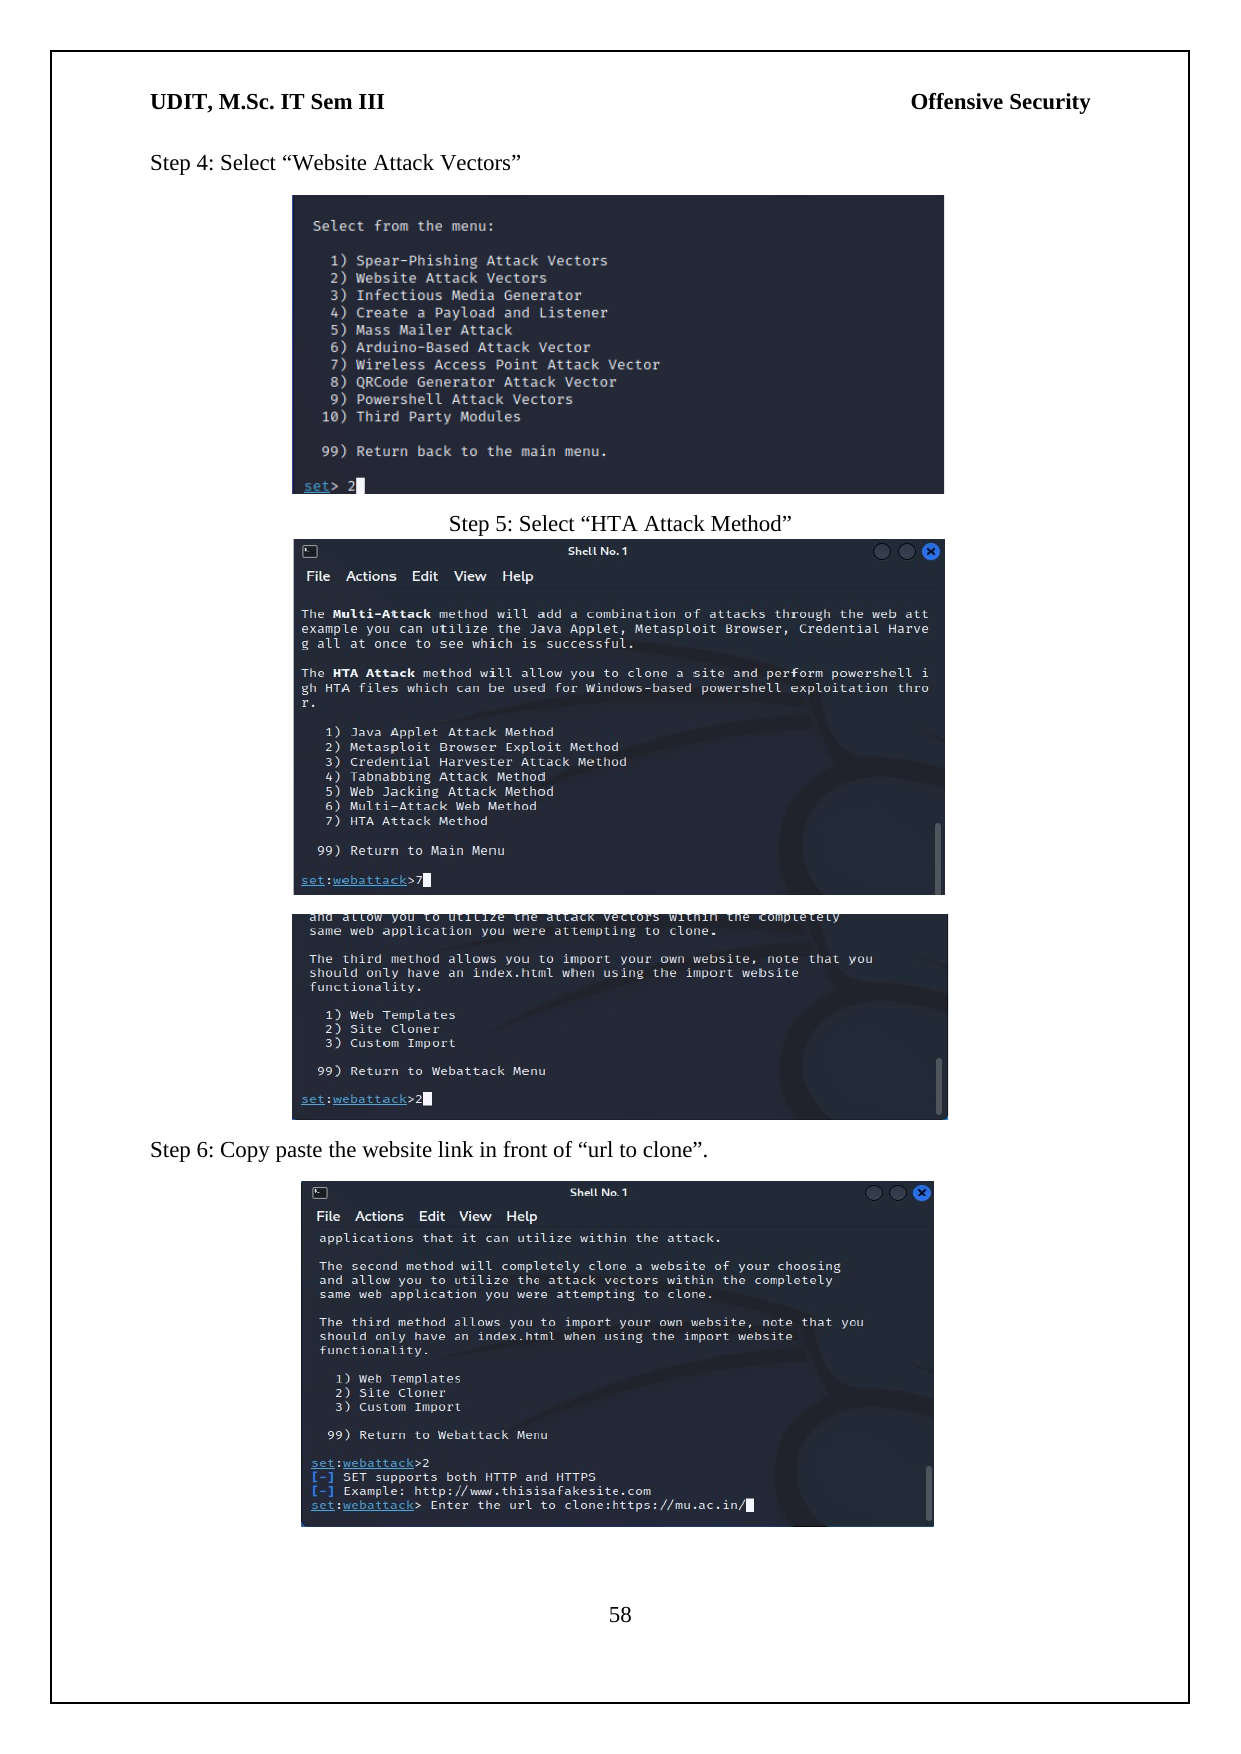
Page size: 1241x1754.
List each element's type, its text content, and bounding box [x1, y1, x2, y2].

picture [292, 195, 945, 494]
picture [292, 914, 949, 1120]
text Step 5: Select “HTA Attack Method” [346, 494, 895, 536]
text Step 4: Select “Website Attack Vectors” [150, 149, 1144, 176]
picture [293, 539, 945, 895]
picture [301, 1181, 934, 1527]
